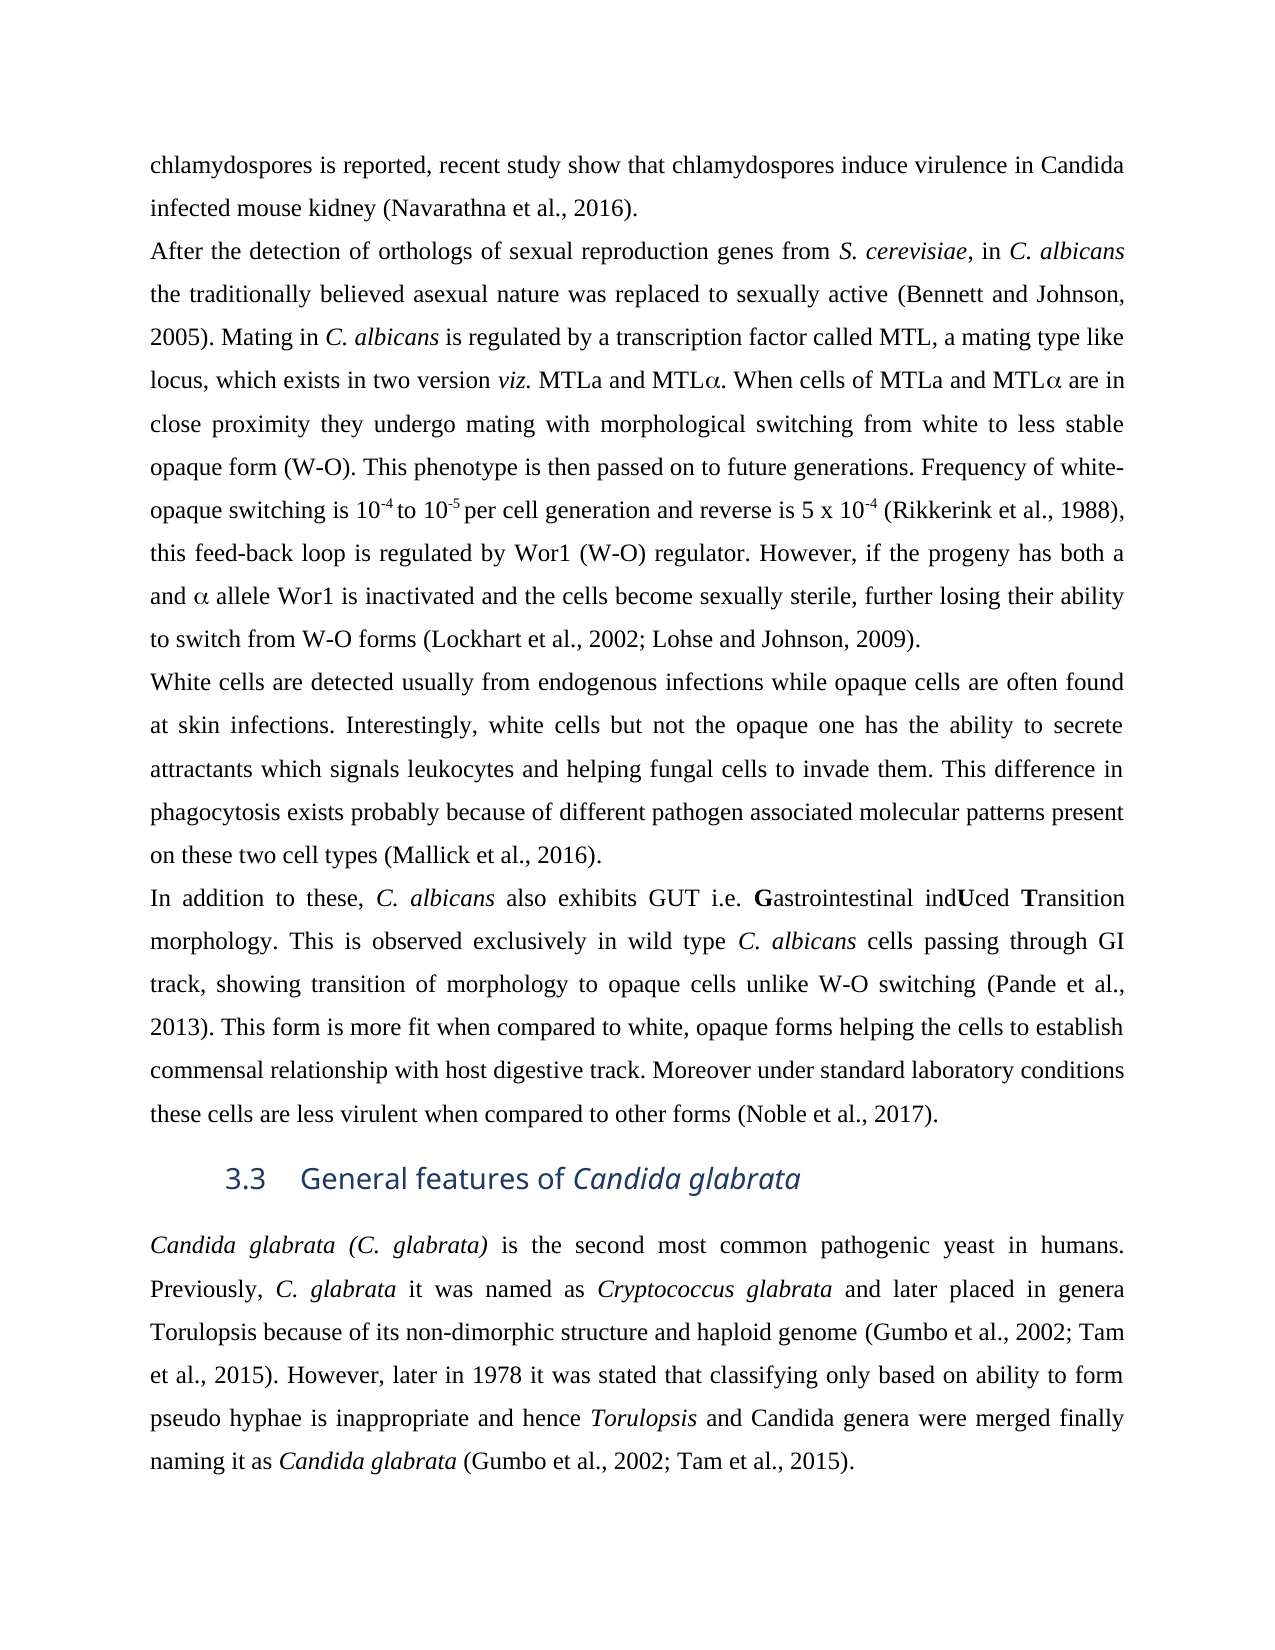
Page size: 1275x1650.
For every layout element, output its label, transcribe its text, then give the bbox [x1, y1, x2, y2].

text White cells are detected usually from endogenous infections while opaque cells are often found at skin infections. Interestingly, white cells but not the opaque one has the ability to secrete attractants which signals leukocytes and helping fungal cells to invade them. This difference in phagocytosis exists probably because of different pathogen associated molecular patterns present on these two cell types (Mallick et al., 2016). [150, 667, 1125, 869]
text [150, 150, 1125, 222]
text After the detection of orthologs of sexual reproduction genes from S. cerevisiae, in C. albicans the traditionally believed asexual nature was replaced to sexually active (Bennett and Johnson, 2005). Mating in C. albicans is regulated by a transcription factor called MTL, a mating type like locus, which exists in two version viz. MTLa and MTL. When cells of MTLa and MTL are in close proximity they undergo mating with morphological switching from white to less stable opaque form (W-O). This phenotype is then passed on to future generations. Frequency of white-opaque switching is 10-4 to 10-5 per cell generation and reverse is 5 x 10-4 (Rikkerink et al., 1988), this feed-back loop is regulated by Wor1 (W-O) regulator. However, if the progeny has both a and allele Wor1 is inactivated and the cells become sexually sterile, further losing their ability to switch from W-O forms (Lockhart et al., 2002; Lohse and Johnson, 2009). [150, 236, 1125, 653]
text In addition to these, C. albicans also exhibits GUT i.e. Gastrointestinal indUced Transition morphology. This is observed exclusively in wild type C. albicans cells passing through GI track, showing transition of morphology to opaque cells unlike W-O switching (Pande et al., 2013). This form is more fit when compared to white, opaque forms helping the cells to establish commensal relationship with host digestive track. Moreover under standard laboratory conditions these cells are less virulent when compared to other forms (Noble et al., 2017). [150, 883, 1125, 1127]
text Candida glabrata (C. glabrata) is the second most common pathogenic yeast in humans. Previously, C. glabrata it was named as Cryptococcus glabrata and later placed in genera Torulopsis because of its non-dimorphic structure and haploid genome (Gumbo et al., 2002; Tam et al., 2015). However, later in 1978 it was stated that classifying only based on ability to form pseudo hyphae is inappropriate and hence Torulopsis and Candida genera were merged finally naming it as Candida glabrata (Gumbo et al., 2002; Tam et al., 2015). [150, 1231, 1125, 1475]
text 3.3 General features of Candida glabrata [150, 1158, 1125, 1198]
